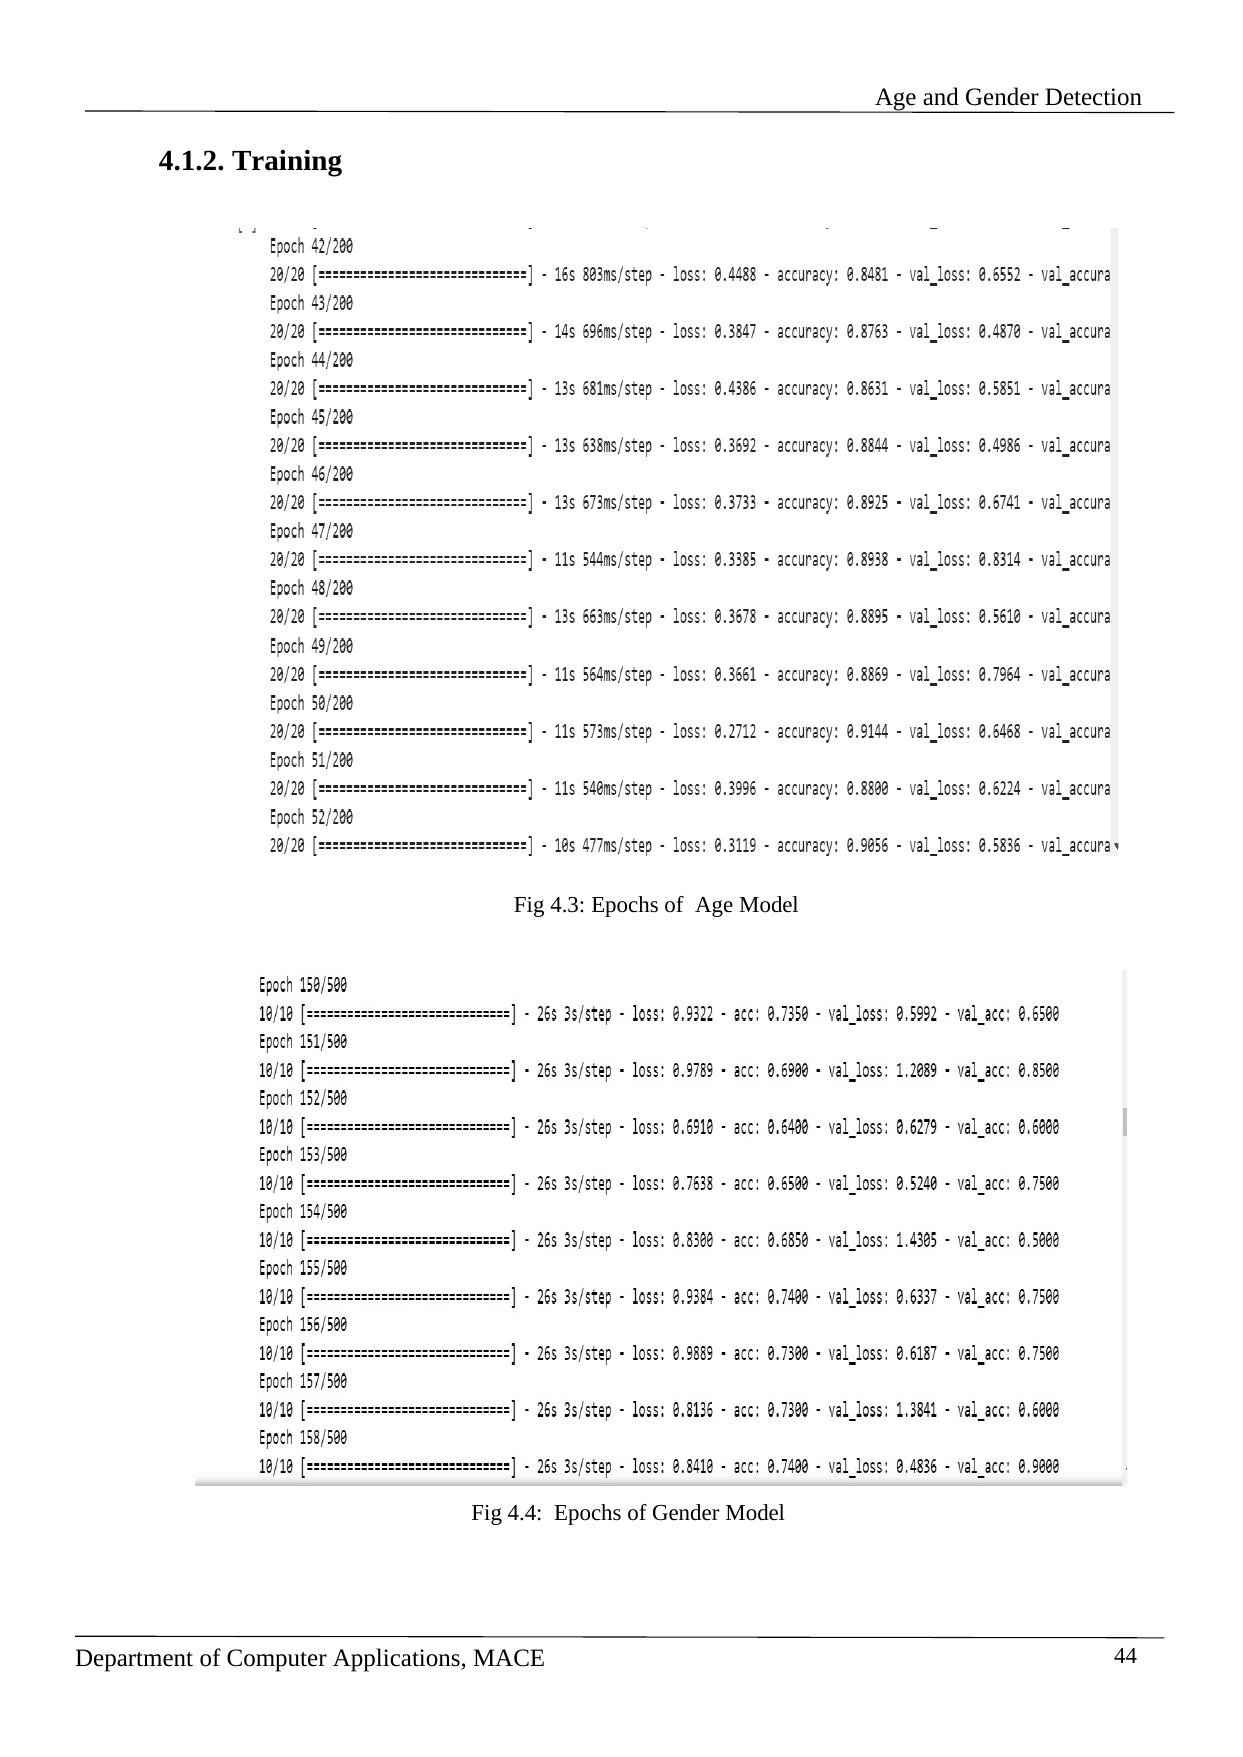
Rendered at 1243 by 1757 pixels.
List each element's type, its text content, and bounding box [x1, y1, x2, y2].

subtitle Training [159, 143, 1243, 176]
picture [195, 970, 1127, 1486]
picture [238, 228, 1119, 856]
text Fig 4.3: Epochs of Age Model [211, 891, 1102, 917]
